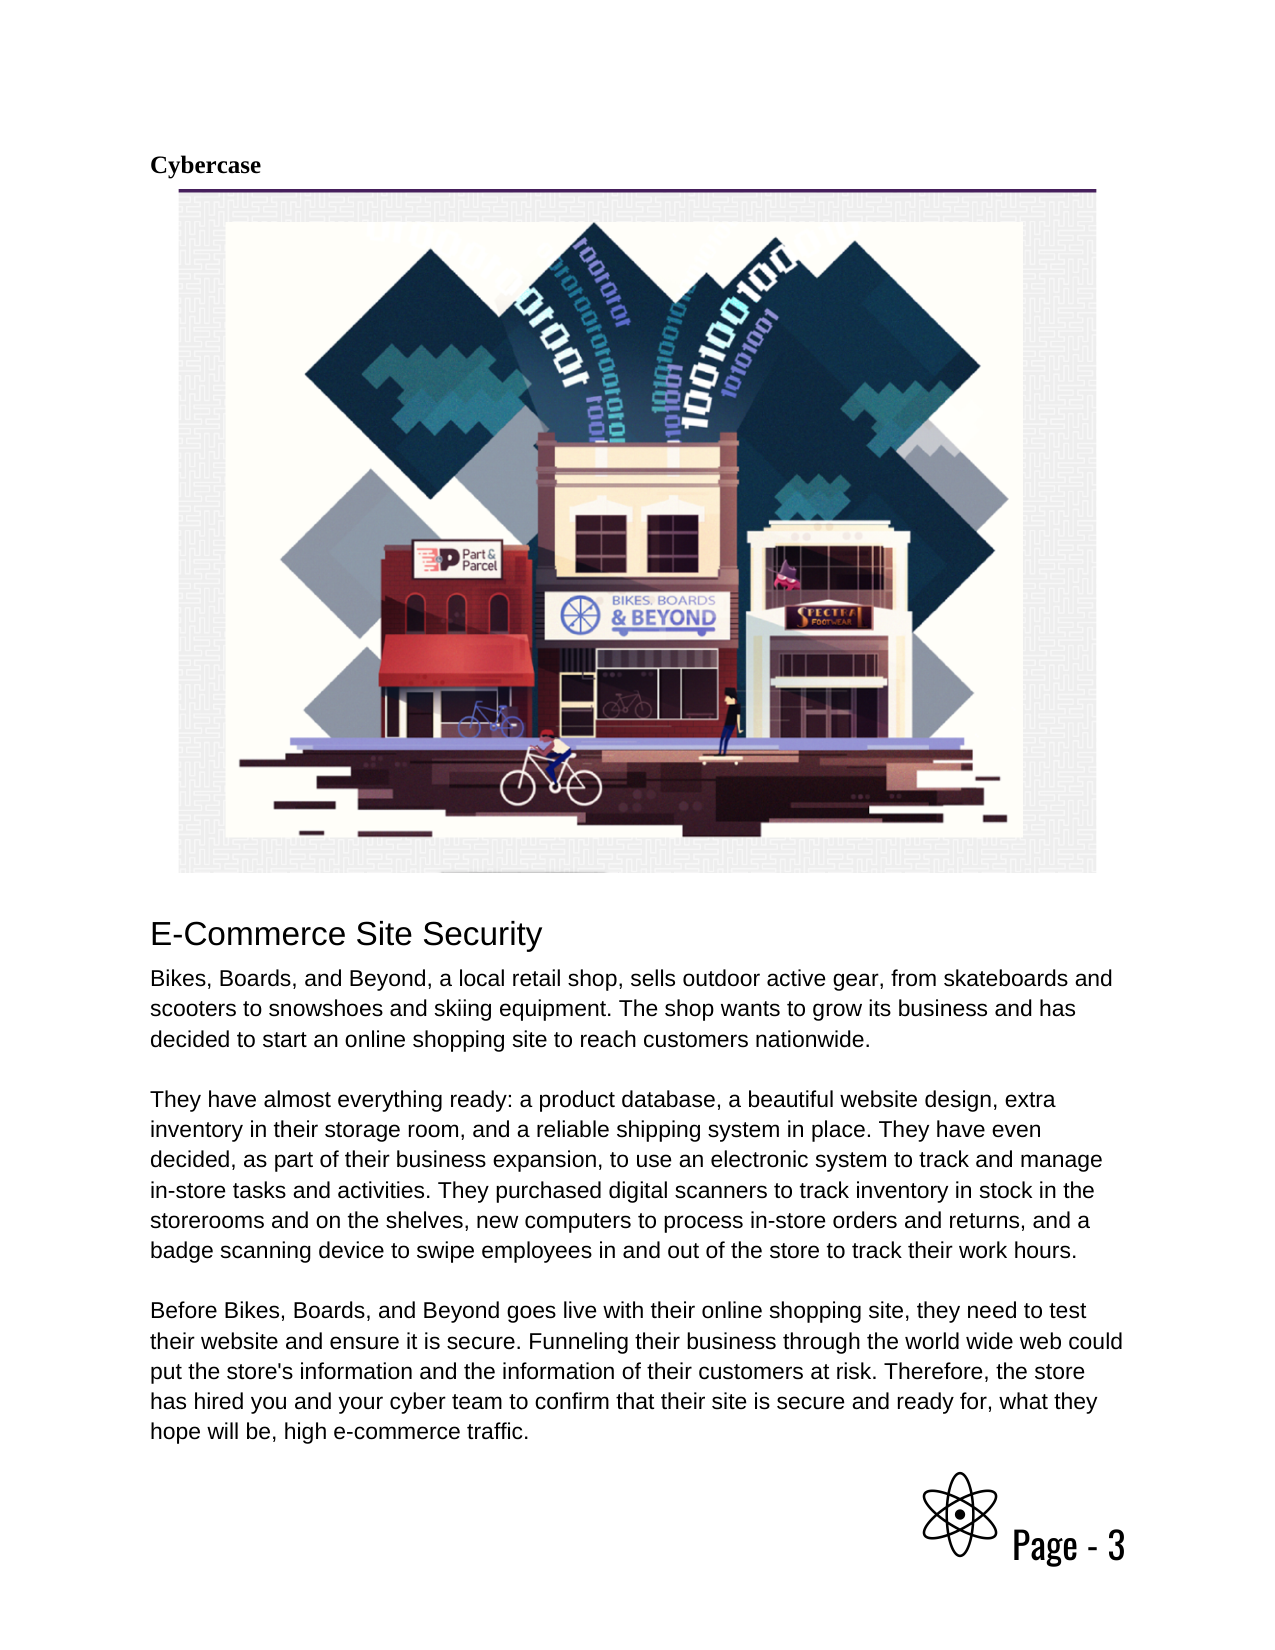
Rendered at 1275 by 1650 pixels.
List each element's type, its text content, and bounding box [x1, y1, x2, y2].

picture [178, 183, 1097, 873]
picture [914, 1468, 1006, 1561]
subtitle E-Commerce Site Security [150, 914, 1125, 953]
text Bikes, Boards, and Beyond, a local retail shop, sells outdoor active gear, from skateboards and scooters to snowshoes and skiing equipment. The shop wants to grow its business and has decided to start an online shopping site to reach customers nationwide. [150, 965, 1125, 1052]
text Cybercase [150, 150, 1125, 179]
text They have almost everything ready: a product database, a beautiful website design, extra inventory in their storage room, and a reliable shipping system in place. They have even decided, as part of their business expansion, to use an electronic system to track and manage in-store tasks and activities. They purchased digital scanners to track inventory in stock in the storerooms and on the shelves, new computers to process in-store orders and returns, and a badge scanning device to swipe employees in and out of the store to track their work hours. [150, 1086, 1125, 1263]
text Before Bikes, Boards, and Beyond goes live with their online shopping site, they need to test their website and ensure it is secure. Funneling their business through the world wide web could put the store's information and the information of their customers at risk. Therefore, the store has hired you and your cyber team to confirm that their site is secure and ready for, what they hope will be, high e-commerce traffic. [150, 1297, 1125, 1445]
